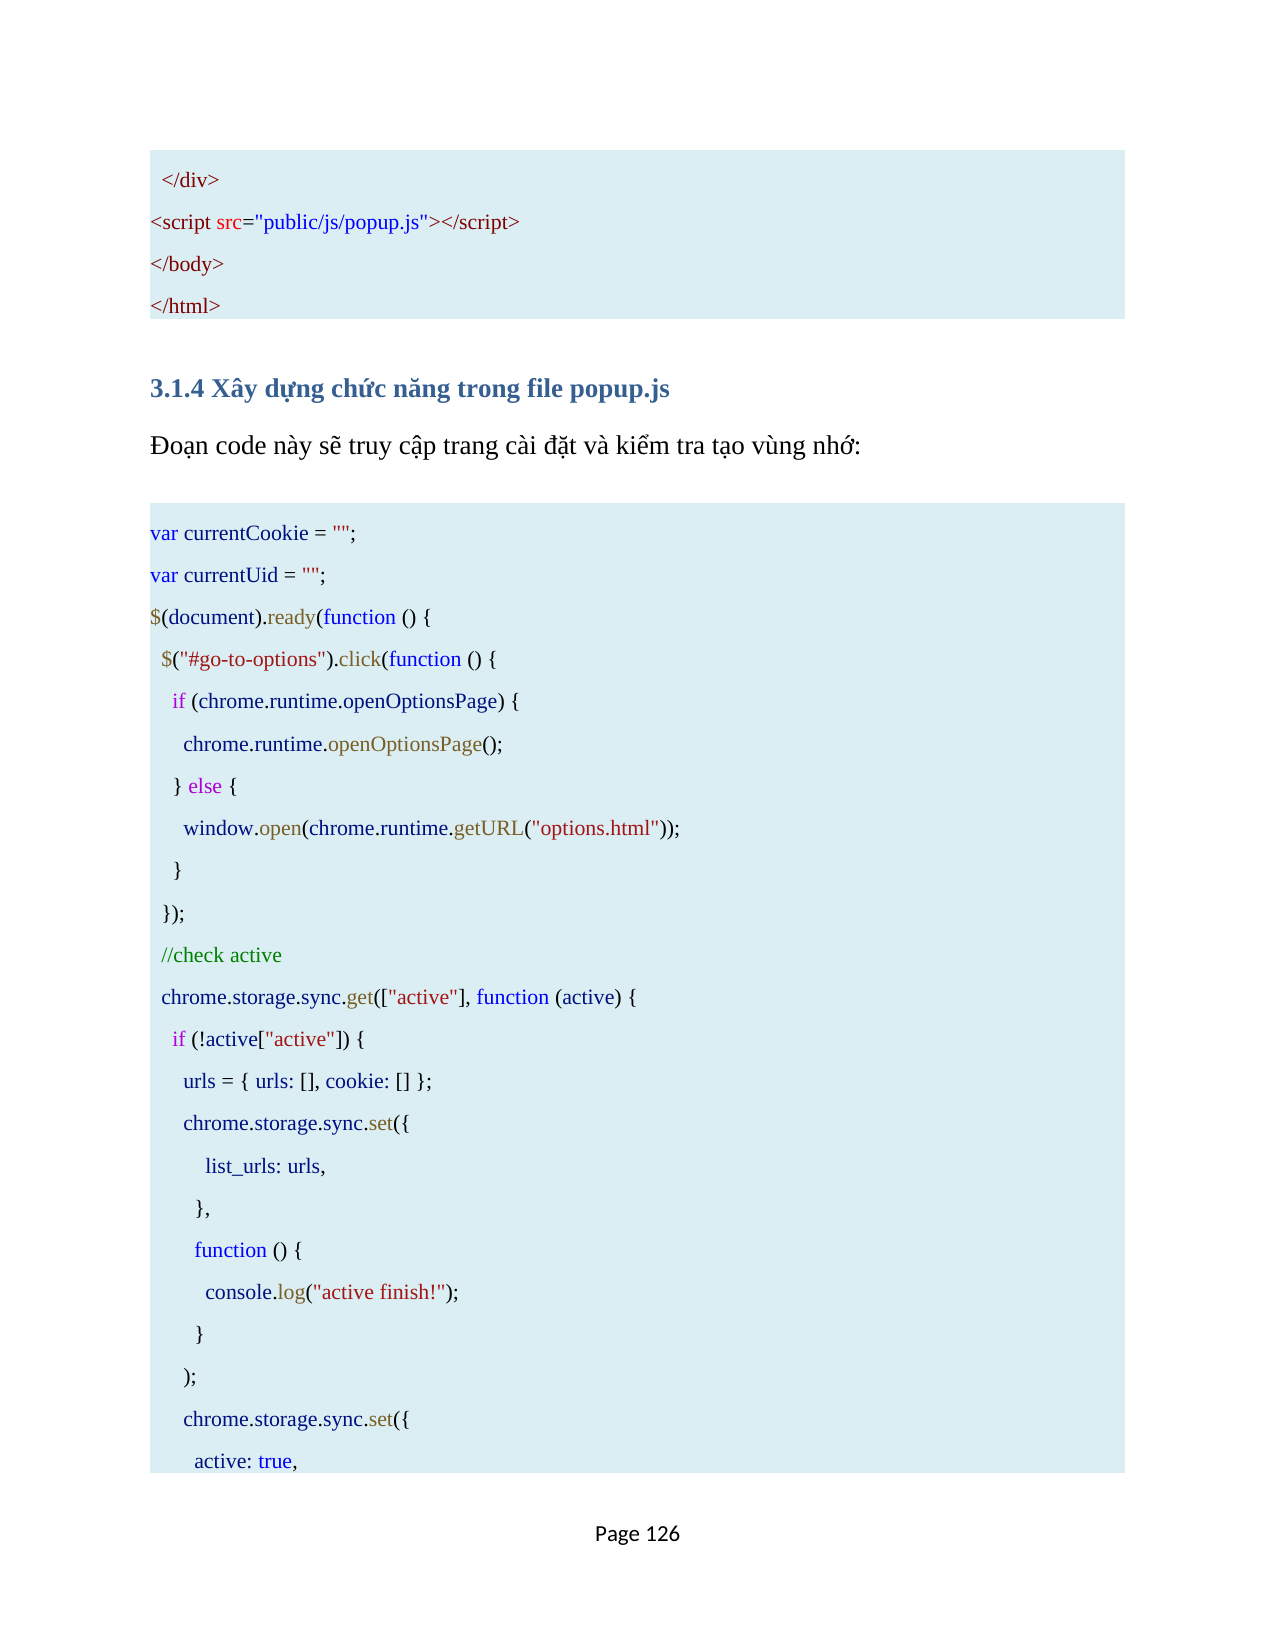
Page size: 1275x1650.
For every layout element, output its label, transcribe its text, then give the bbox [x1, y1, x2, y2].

text </div> [150, 150, 1125, 192]
text 3.1.4 Xây dựng chức năng trong file popup.js [150, 372, 1125, 403]
text function () { [150, 1220, 1125, 1262]
text chrome.storage.sync.set({ [150, 1389, 1125, 1431]
text urls = { urls: [], cookie: [] }; [150, 1051, 1125, 1093]
text } [150, 1304, 1125, 1347]
text if (chrome.runtime.openOptionsPage) { [150, 672, 1125, 714]
text } else { [150, 756, 1125, 798]
text //check active [150, 925, 1125, 967]
text }, [150, 1178, 1125, 1220]
text ); [150, 1347, 1125, 1389]
text var currentUid = ""; [150, 545, 1125, 587]
text Đoạn code này sẽ truy cập trang cài đặt và kiểm tra tạo vùng nhớ: [150, 418, 1125, 461]
text window.open(chrome.runtime.getURL("options.html")); [150, 798, 1125, 840]
text </body> [150, 234, 1125, 277]
text list_urls: urls, [150, 1136, 1125, 1178]
text chrome.storage.sync.set({ [150, 1093, 1125, 1136]
text <script src="public/js/popup.js"></script> [150, 192, 1125, 234]
text </html> [150, 277, 1125, 319]
text }); [150, 882, 1125, 925]
text active: true, [150, 1431, 1125, 1473]
text console.log("active finish!"); [150, 1262, 1125, 1304]
text $("#go-to-options").click(function () { [150, 629, 1125, 672]
text $(document).ready(function () { [150, 587, 1125, 629]
text chrome.storage.sync.get(["active"], function (active) { [150, 967, 1125, 1009]
text if (!active["active"]) { [150, 1009, 1125, 1051]
text } [150, 840, 1125, 882]
text var currentCookie = ""; [150, 503, 1125, 545]
text chrome.runtime.openOptionsPage(); [150, 714, 1125, 756]
